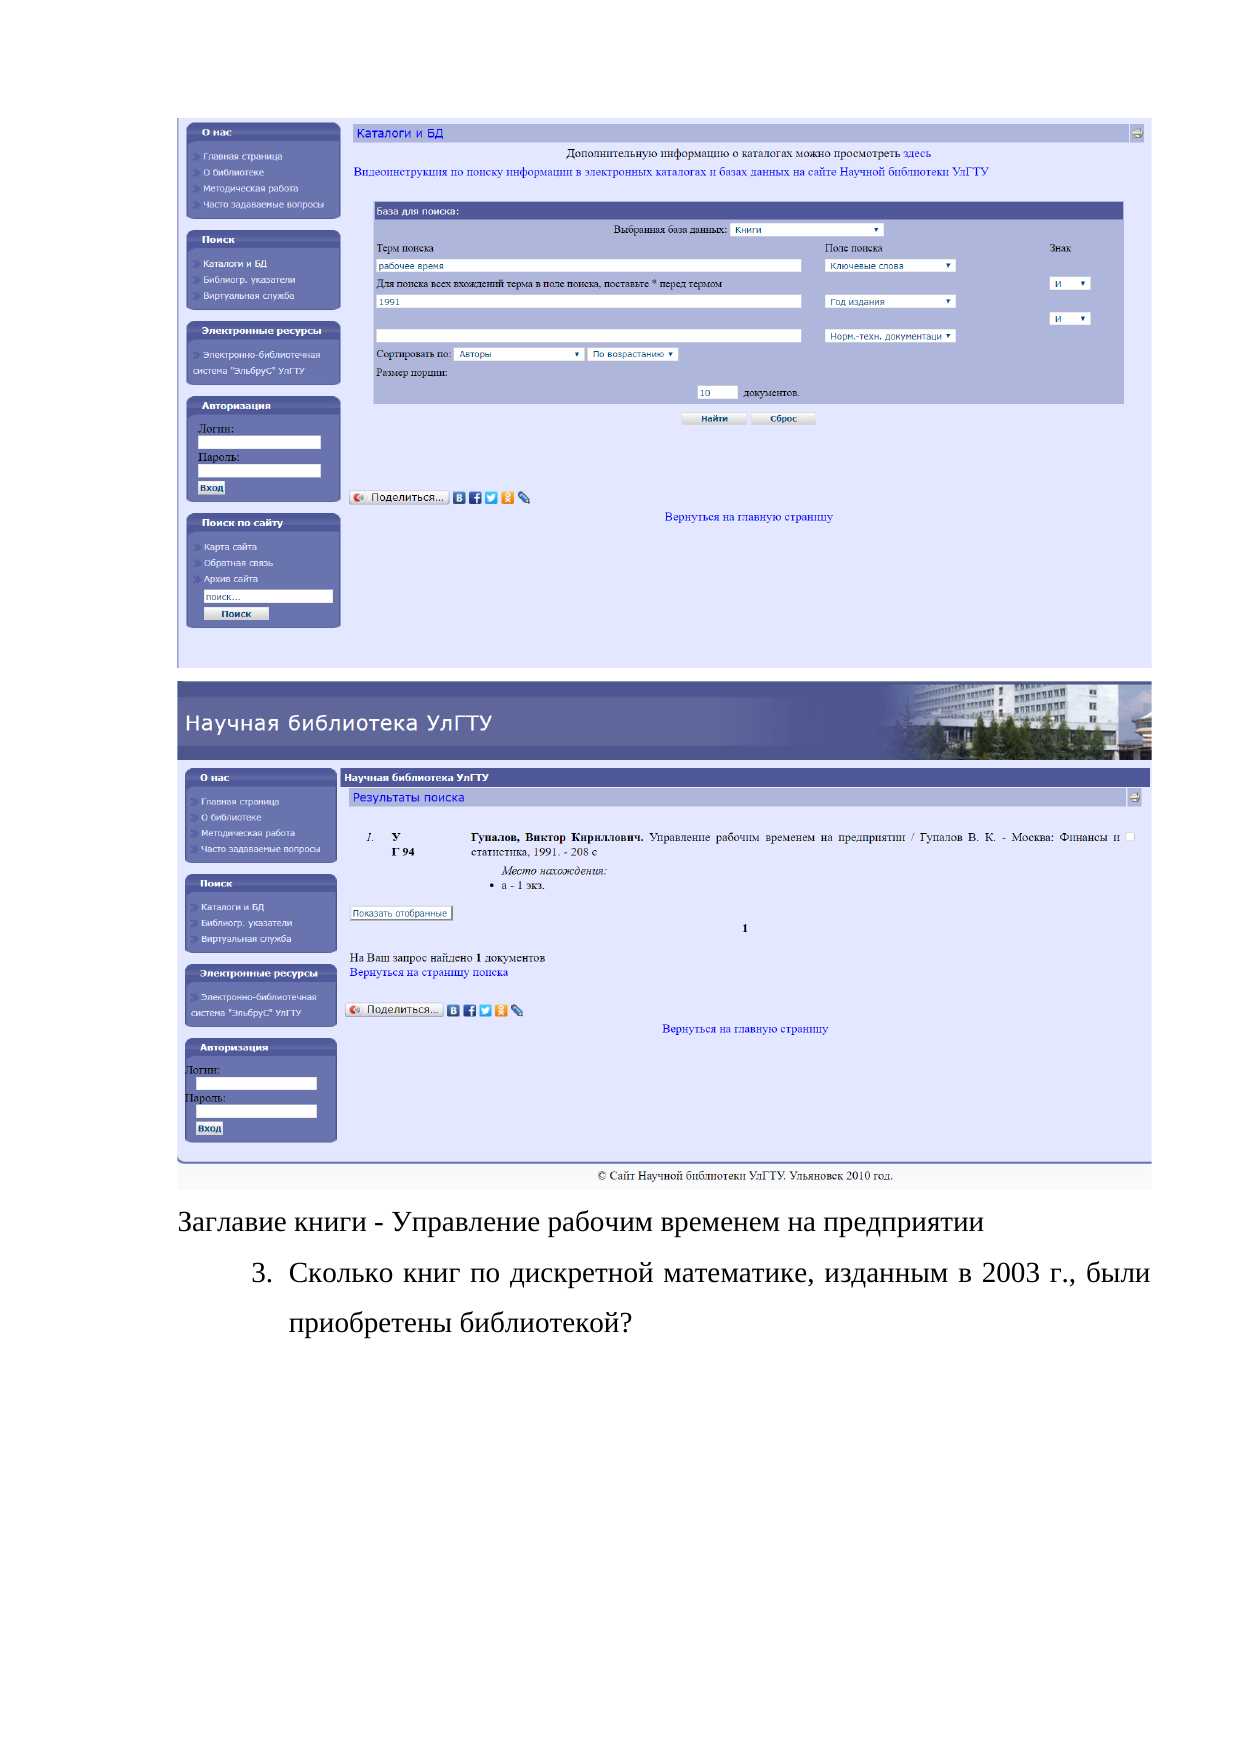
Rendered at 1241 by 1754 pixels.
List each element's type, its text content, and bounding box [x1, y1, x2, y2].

picture [177, 118, 1152, 668]
list Сколько книг по дискретной математике, изданным в 2003 г., были приобретены библиотекой? [251, 1255, 1152, 1338]
picture [177, 681, 1152, 1190]
text Заглавие книги - Управление рабочим временем на предприятии [177, 1204, 1152, 1238]
